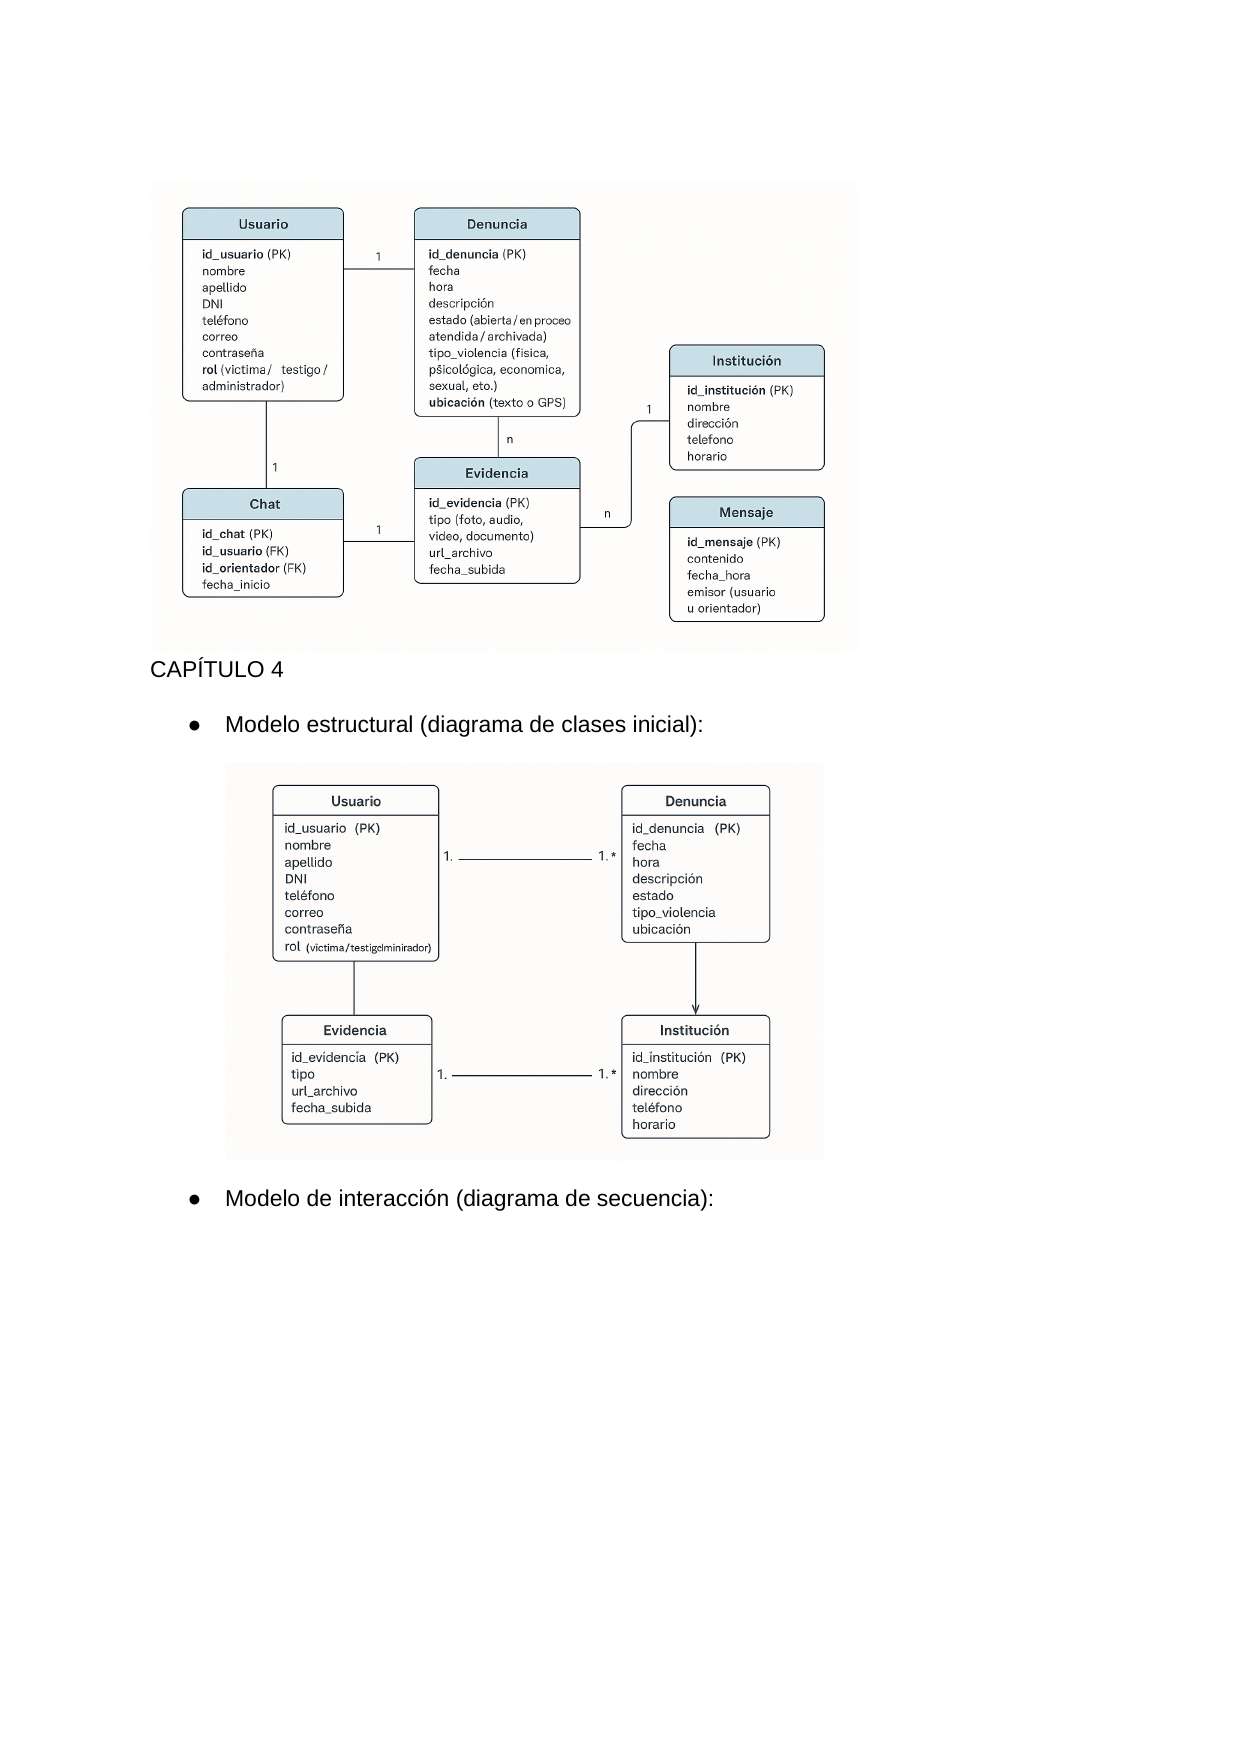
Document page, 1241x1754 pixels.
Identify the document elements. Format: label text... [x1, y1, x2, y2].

picture [150, 180, 859, 653]
picture [225, 762, 824, 1161]
list Modelo de interacción (diagrama de secuencia): [187, 1185, 1090, 1212]
text CAPÍTULO 4 [150, 656, 1090, 682]
list Modelo estructural (diagrama de clases inicial): [187, 711, 1090, 738]
